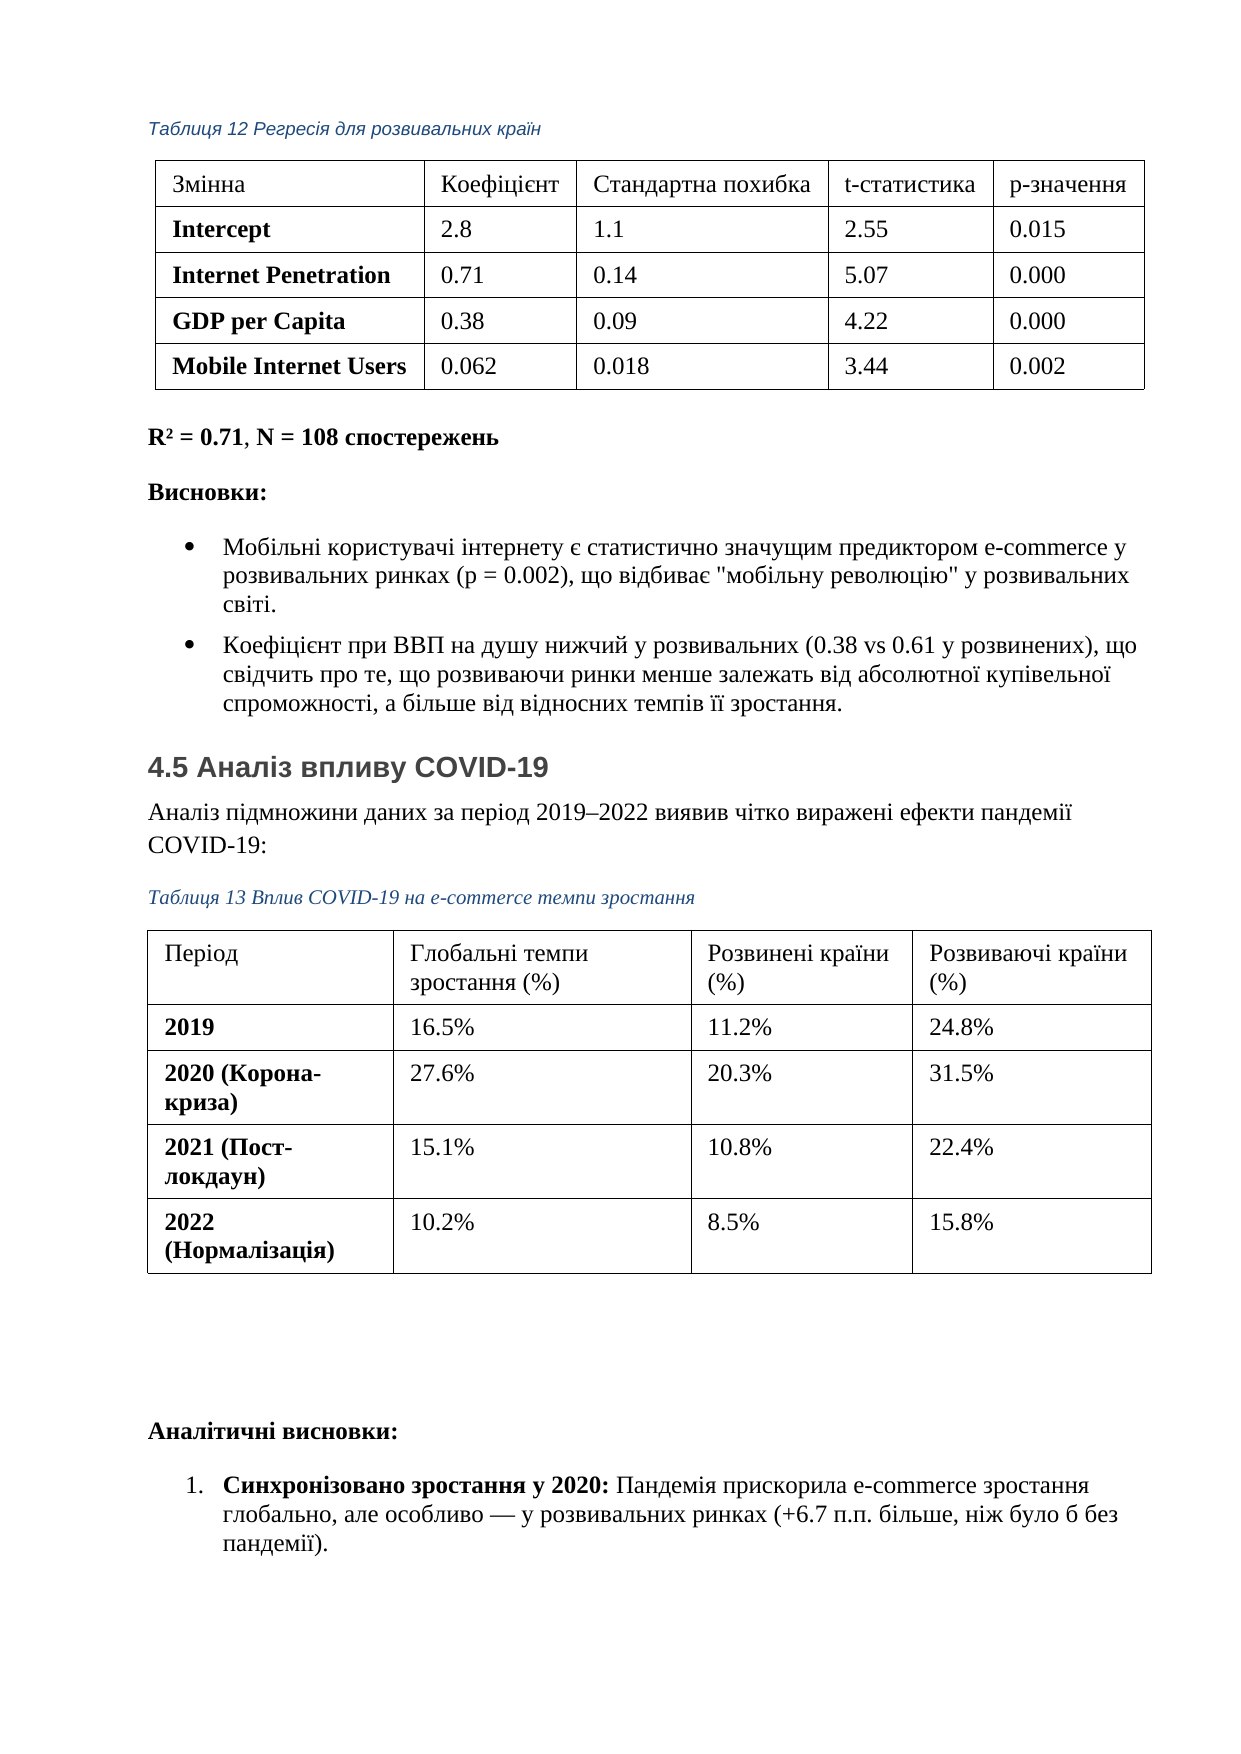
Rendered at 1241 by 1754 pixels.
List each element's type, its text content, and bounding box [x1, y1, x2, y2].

text Таблиця 12 Регресія для розвивальних країн [148, 118, 1152, 139]
table_cell 0.000 [994, 253, 1144, 297]
table_cell 0.062 [425, 344, 576, 388]
table_cell 1.1 [577, 207, 828, 252]
table_cell 0.14 [577, 253, 828, 297]
text Аналіз підмножини даних за період 2019–2022 виявив чітко виражені ефекти пандемії COVID-19: [148, 797, 1152, 858]
table_cell 2.8 [425, 207, 576, 252]
text Аналітичні висновки: [148, 1416, 1152, 1444]
table_cell GDP per Capita [156, 298, 424, 343]
table_header Розвинені країни (%) [692, 931, 912, 1004]
table_header Коефіцієнт [425, 161, 576, 206]
text Висновки: [148, 477, 1152, 505]
table_cell 27.6% [394, 1051, 691, 1124]
table_cell 0.000 [994, 298, 1144, 343]
table_header p-значення [994, 161, 1144, 206]
table_cell 2.55 [829, 207, 993, 252]
table_cell 10.2% [394, 1199, 691, 1273]
table_cell 4.22 [829, 298, 993, 343]
table_cell Internet Penetration [156, 253, 424, 297]
table_cell 0.38 [425, 298, 576, 343]
table_cell 15.1% [394, 1125, 691, 1198]
list Мобільні користувачі інтернету є статистично значущим предиктором e-commerce у розвивальних ринках (p = 0.002), що відбиває "мобільну революцію" у розвивальних світі. [185, 532, 1152, 618]
table_cell 11.2% [692, 1005, 912, 1049]
table_header Період [148, 931, 393, 1004]
table_cell 0.015 [994, 207, 1144, 252]
table_header t-статистика [829, 161, 993, 206]
table_cell 15.8% [913, 1199, 1151, 1273]
table_cell 24.8% [913, 1005, 1151, 1049]
table_cell 20.3% [692, 1051, 912, 1124]
table_cell Intercept [156, 207, 424, 252]
table_header Стандартна похибка [577, 161, 828, 206]
table_cell 8.5% [692, 1199, 912, 1273]
text Таблиця 13 Вплив COVID-19 на e-commerce темпи зростання [148, 885, 1152, 909]
table_cell 2022 (Нормалізація) [148, 1199, 393, 1273]
table_cell 0.002 [994, 344, 1144, 388]
table_header Змінна [156, 161, 424, 206]
table_cell 31.5% [913, 1051, 1151, 1124]
table_header Глобальні темпи зростання (%) [394, 931, 691, 1004]
table_cell 2021 (Пост-локдаун) [148, 1125, 393, 1198]
table_header Розвиваючі країни (%) [913, 931, 1151, 1004]
table_cell 0.71 [425, 253, 576, 297]
list Синхронізовано зростання у 2020: Пандемія прискорила e-commerce зростання глобально, але особливо — у розвивальних ринках (+6.7 п.п. більше, ніж було б без пандемії). [185, 1471, 1152, 1557]
table_cell 22.4% [913, 1125, 1151, 1198]
table_cell Mobile Internet Users [156, 344, 424, 388]
table_cell 3.44 [829, 344, 993, 388]
table_cell 2019 [148, 1005, 393, 1049]
subtitle 4.5 Аналіз впливу COVID-19 [148, 750, 1152, 783]
table_cell 5.07 [829, 253, 993, 297]
table_cell 0.018 [577, 344, 828, 388]
text R² = 0.71, N = 108 спостережень [148, 422, 1152, 451]
list Коефіцієнт при ВВП на душу нижчий у розвивальних (0.38 vs 0.61 у розвинених), що свідчить про те, що розвиваючи ринки менше залежать від абсолютної купівельної спроможності, а більше від відносних темпів її зростання. [185, 630, 1152, 717]
table_cell 0.09 [577, 298, 828, 343]
table_cell 10.8% [692, 1125, 912, 1198]
table_cell 16.5% [394, 1005, 691, 1049]
table_cell 2020 (Корона-криза) [148, 1051, 393, 1124]
